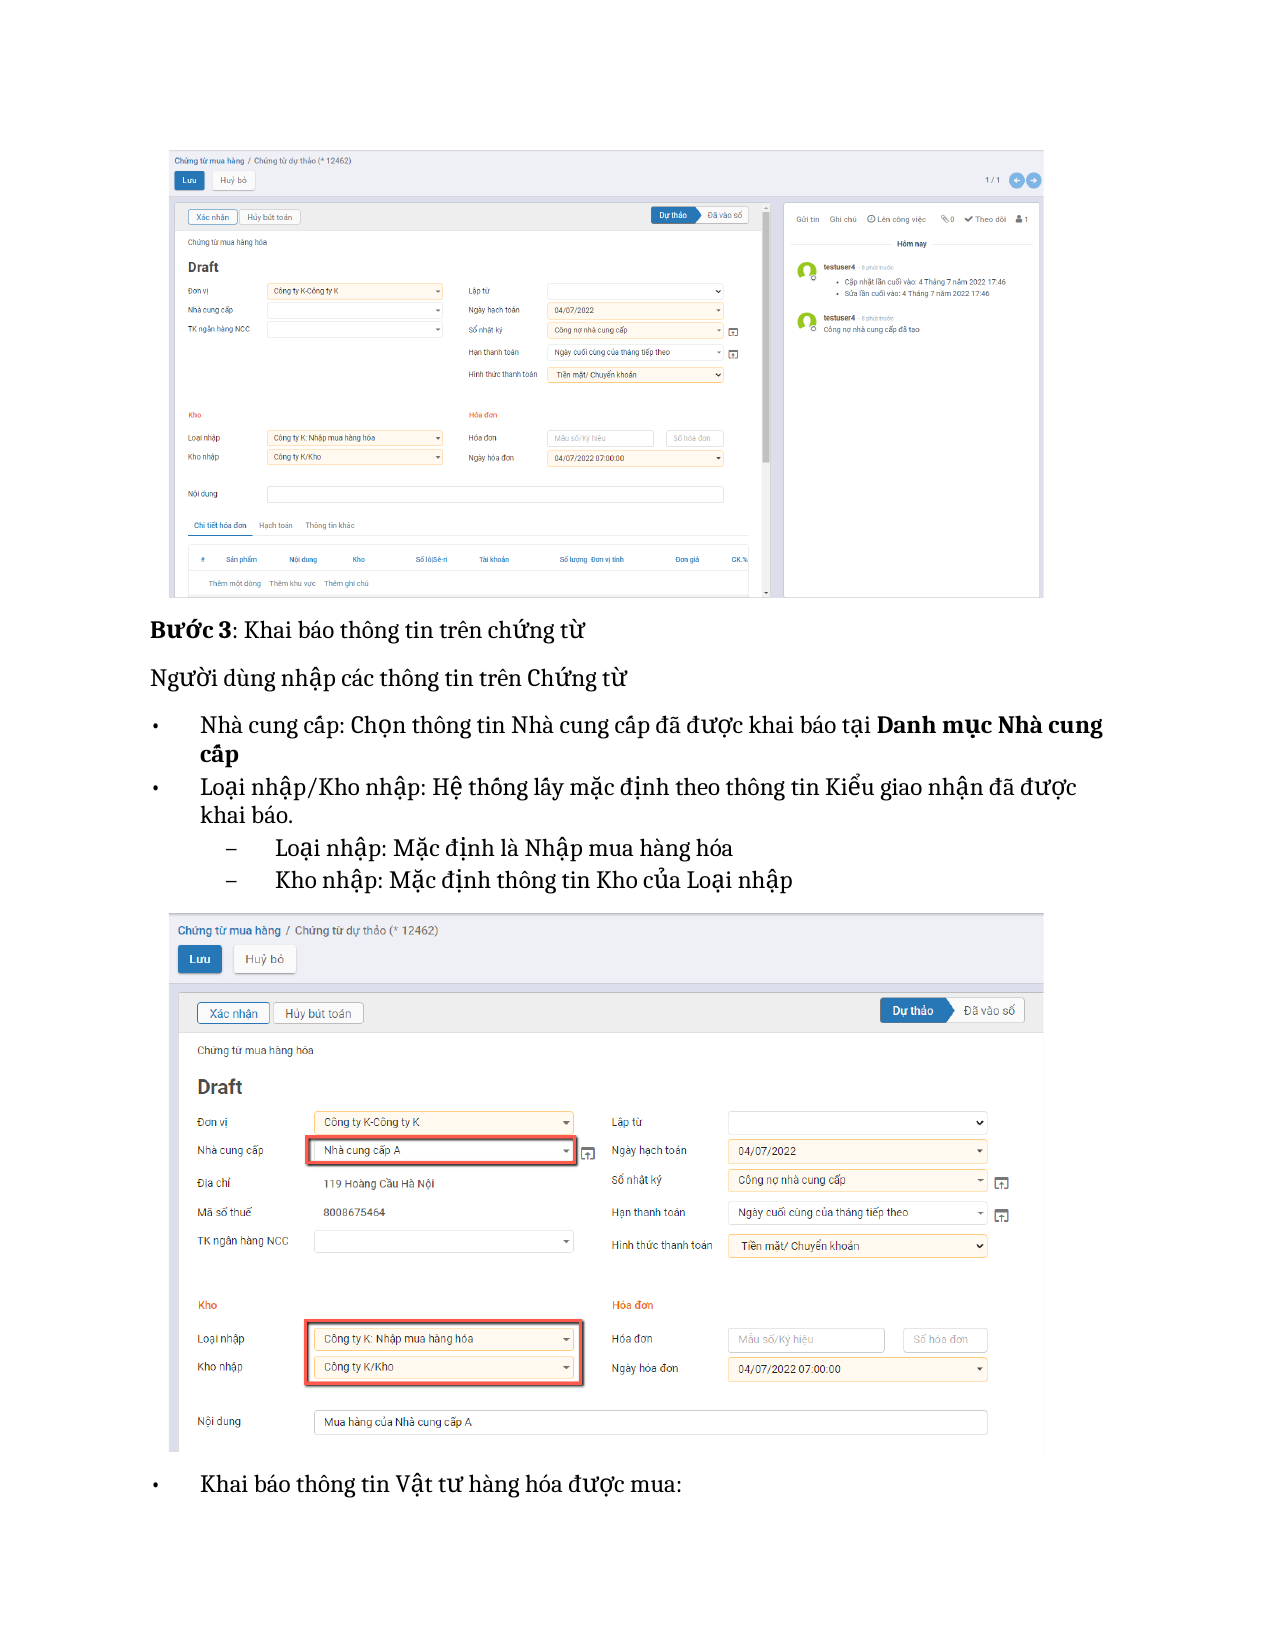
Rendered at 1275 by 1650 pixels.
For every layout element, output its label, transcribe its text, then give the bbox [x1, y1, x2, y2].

list Loại nhập/Kho nhập: Hệ thống lấy mặc định theo thông tin Kiểu giao nhận đã được khai báo. [150, 773, 1125, 830]
list Nhà cung cấp: Chọn thông tin Nhà cung cấp đã được khai báo tại Danh mục Nhà cung cấp [150, 711, 1125, 769]
picture [168, 913, 1044, 1452]
list Loại nhập: Mặc định là Nhập mua hàng hóa [225, 834, 1125, 863]
text Bước 3: Khai báo thông tin trên chứng từ [150, 616, 1125, 645]
list Kho nhập: Mặc định thông tin Kho của Loại nhập [225, 866, 1125, 895]
list Khai báo thông tin Vật tư hàng hóa được mua: [150, 1470, 1125, 1499]
picture [168, 150, 1044, 598]
text Người dùng nhập các thông tin trên Chứng từ [150, 664, 1125, 693]
